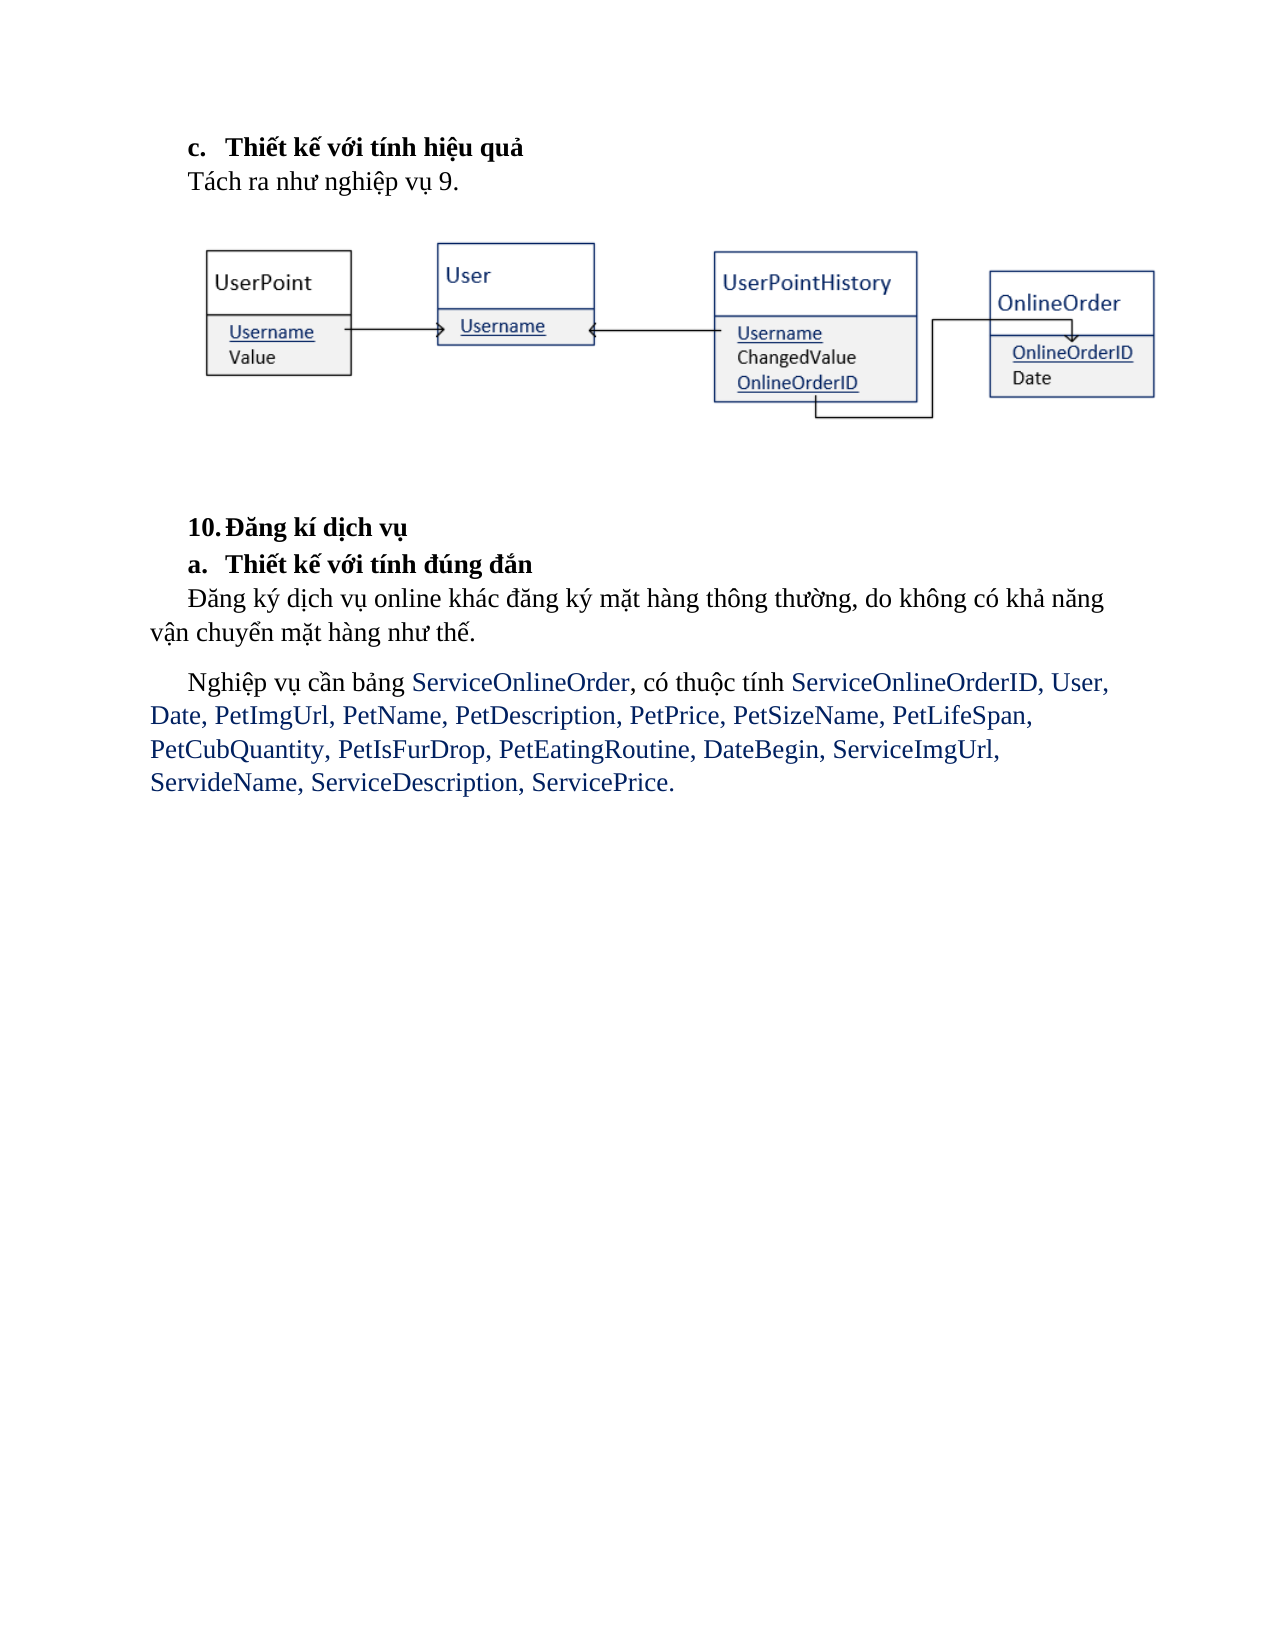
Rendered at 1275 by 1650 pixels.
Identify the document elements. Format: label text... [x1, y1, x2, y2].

subtitle Thiết kế với tính hiệu quả [187, 131, 1125, 162]
subtitle Đăng kí dịch vụ [187, 511, 1125, 542]
subtitle Thiết kế với tính đúng đắn [187, 549, 1125, 580]
text Nghiệp vụ cần bảng ServiceOnlineOrder, có thuộc tính ServiceOnlineOrderID, User, Date, PetImgUrl, PetName, PetDescription, PetPrice, PetSizeName, PetLifeSpan, PetCubQuantity, PetIsFurDrop, PetEatingRoutine, DateBegin, ServiceImgUrl, ServideName, ServiceDescription, ServicePrice. [150, 666, 1125, 798]
text Đăng ký dịch vụ online khác đăng ký mặt hàng thông thường, do không có khả năng vận chuyển mặt hàng như thế. [150, 582, 1125, 647]
text Tách ra như nghiệp vụ 9. [187, 164, 1125, 196]
